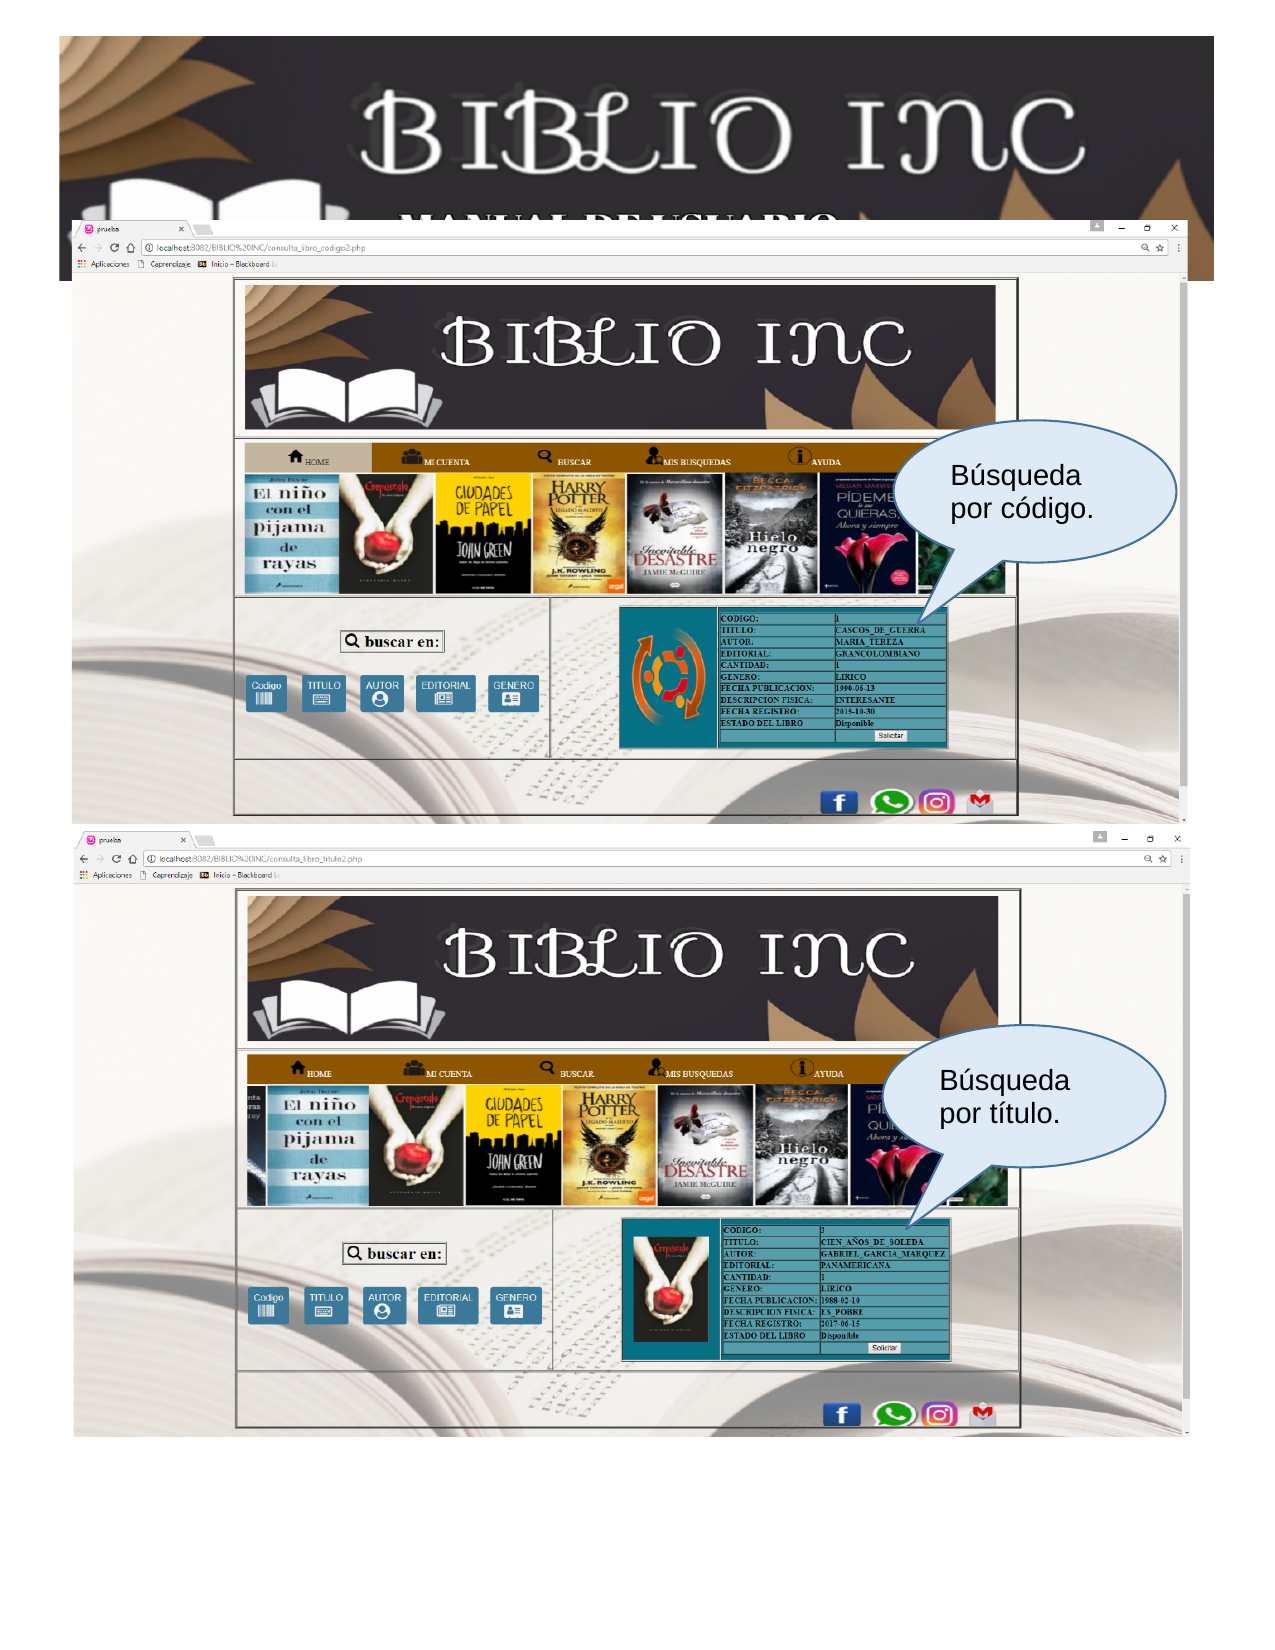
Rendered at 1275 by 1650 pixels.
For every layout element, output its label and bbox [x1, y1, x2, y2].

picture [59, 36, 1214, 824]
picture [73, 831, 1191, 1437]
